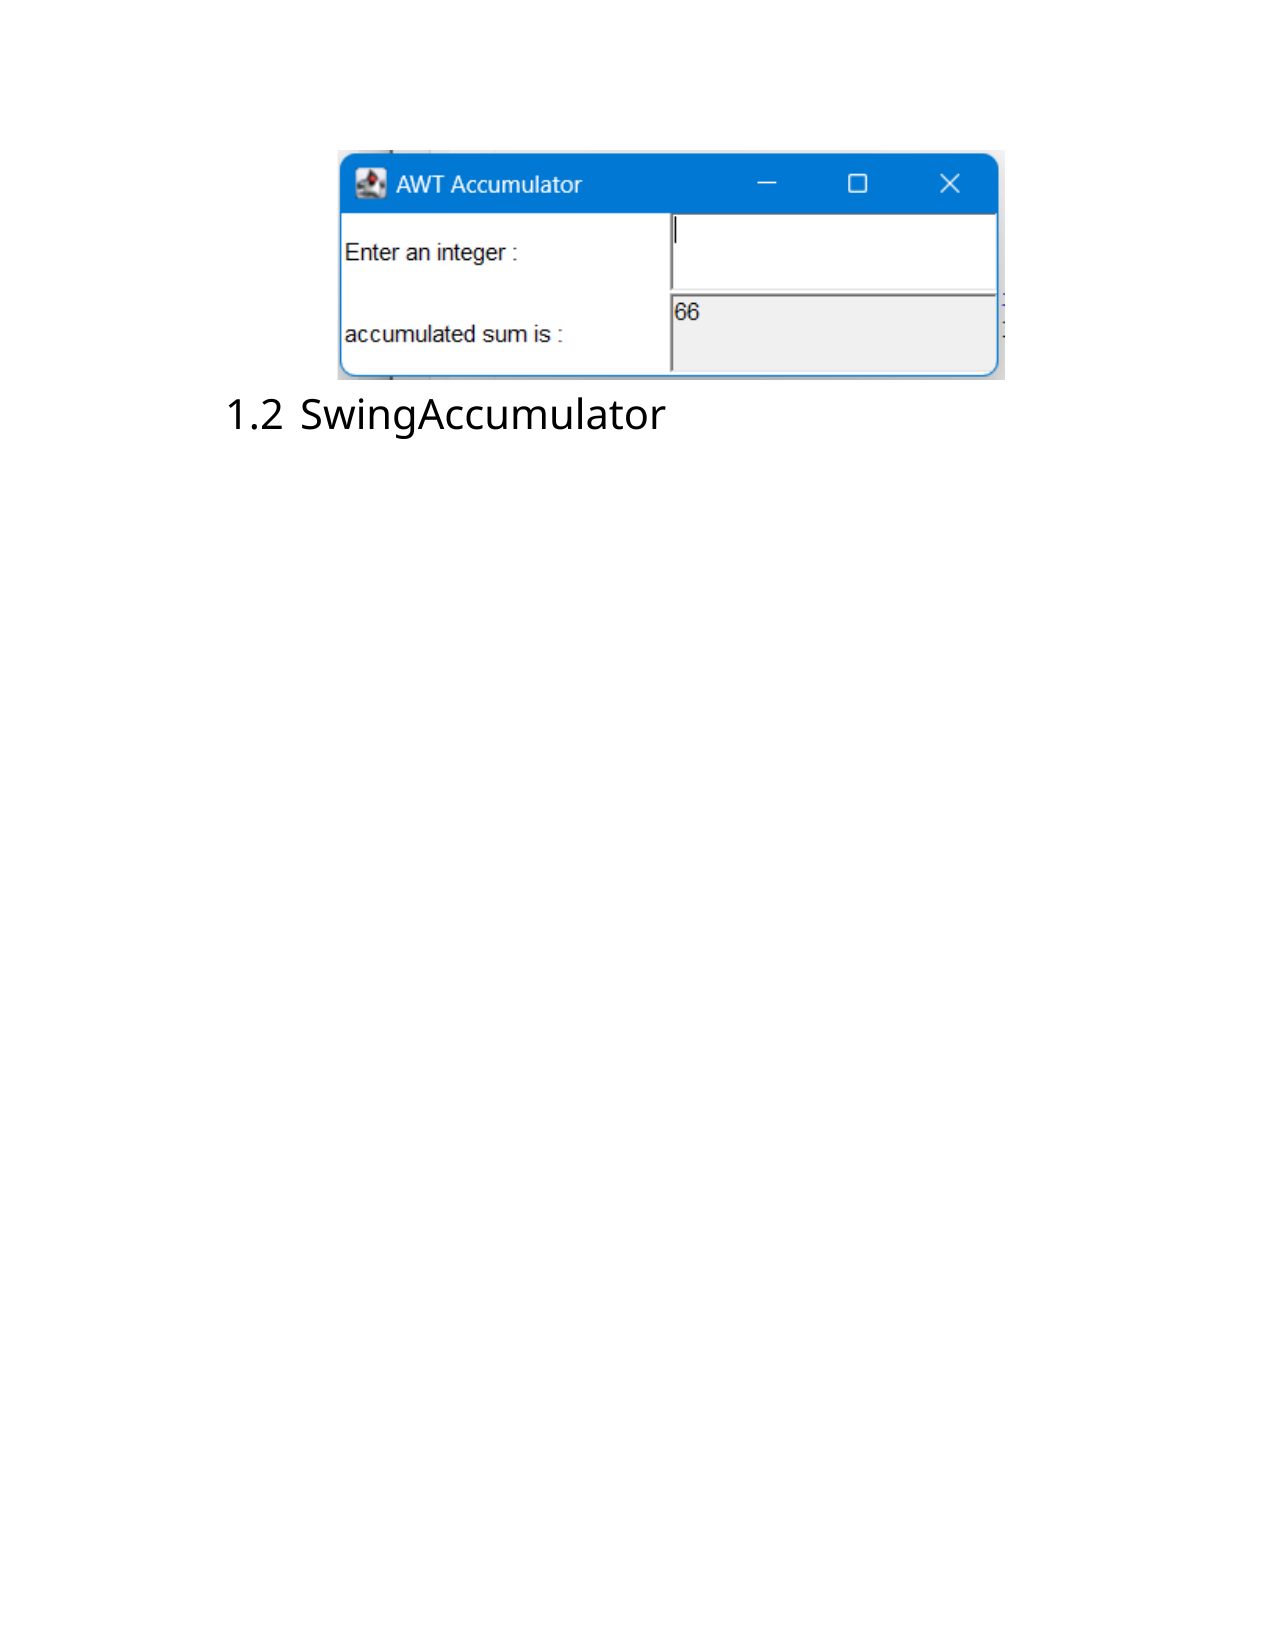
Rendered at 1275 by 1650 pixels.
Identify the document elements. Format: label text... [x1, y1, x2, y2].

list SwingAccumulator [225, 385, 1125, 442]
picture [337, 150, 1005, 380]
